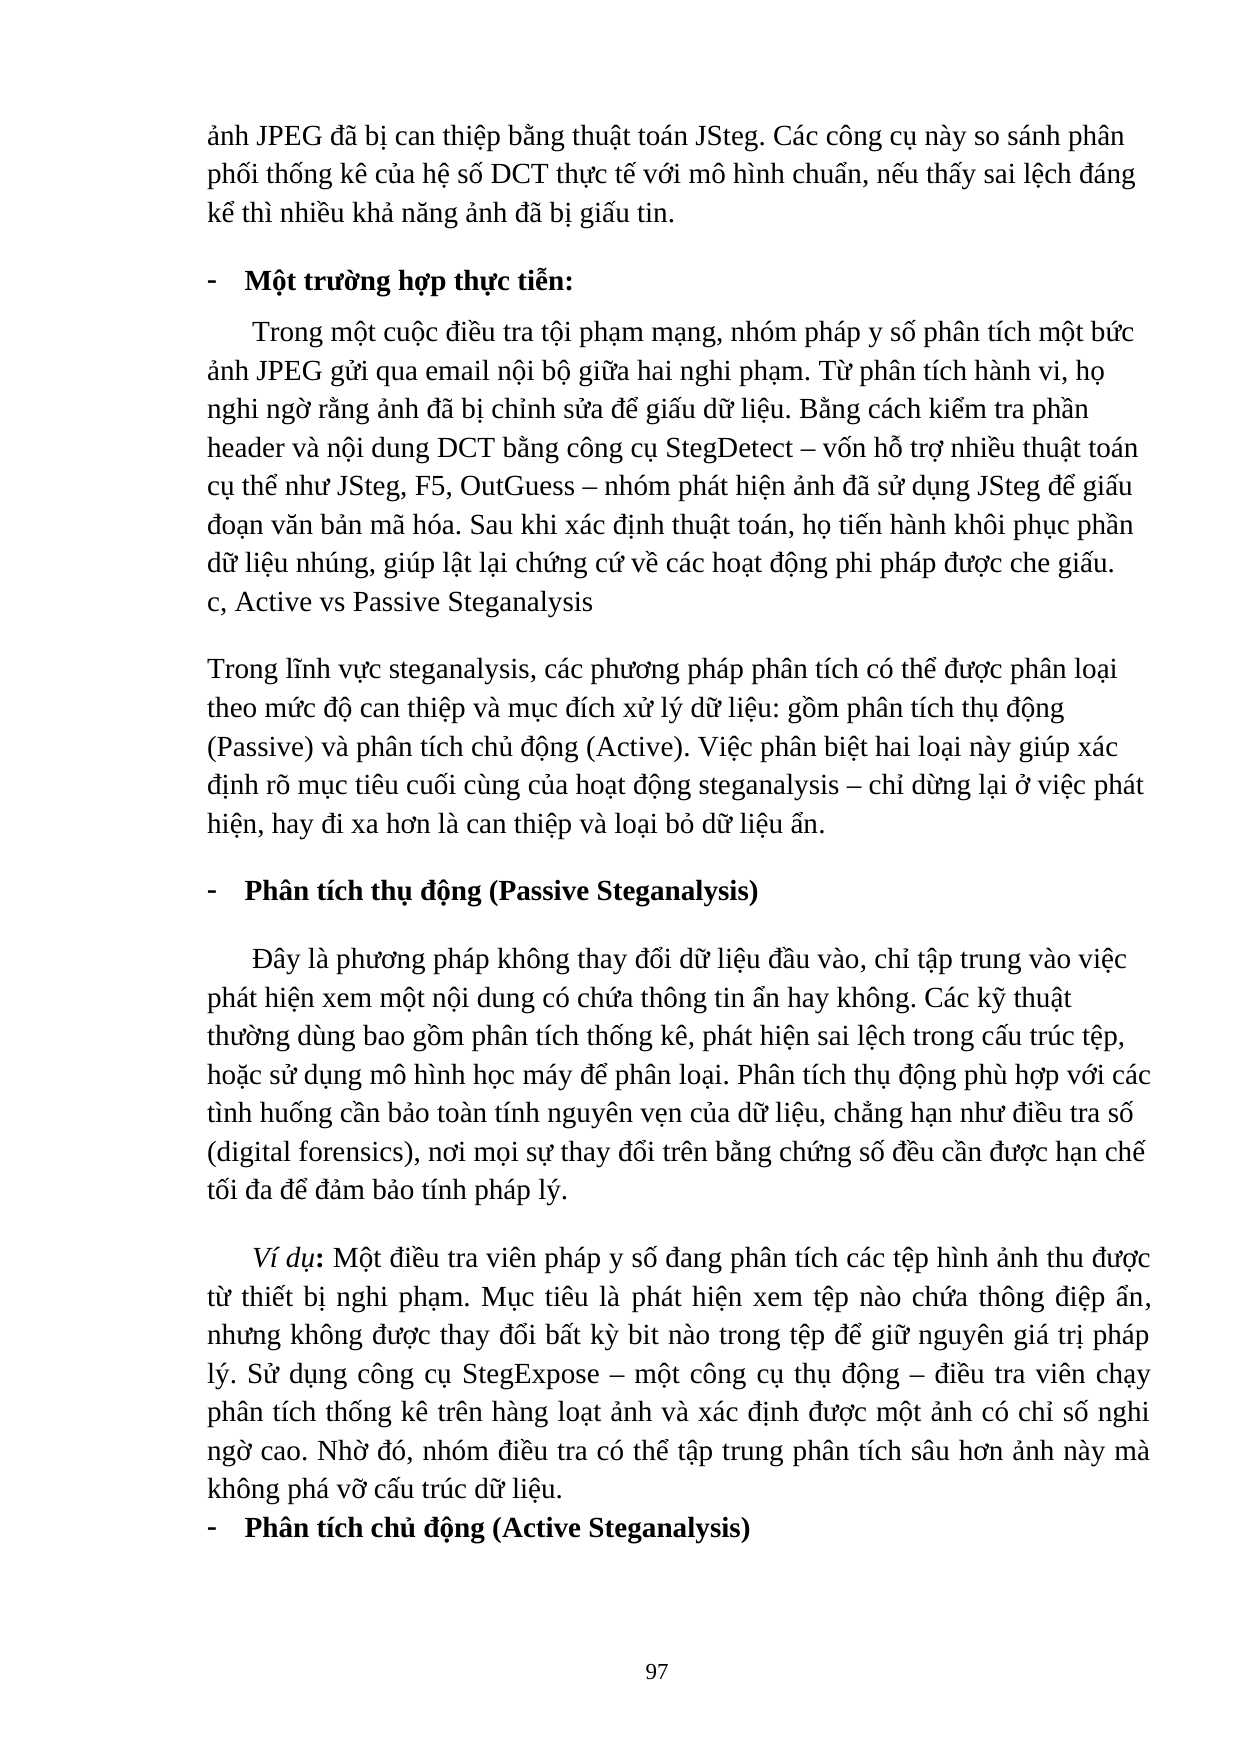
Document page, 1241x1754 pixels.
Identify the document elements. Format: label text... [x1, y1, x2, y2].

subtitle Ví dụ: Một điều tra viên pháp y số đang phân tích các tệp hình ảnh thu được từ thiết bị nghi phạm. Mục tiêu là phát hiện xem tệp nào chứa thông điệp ẩn, nhưng không được thay đổi bất kỳ bit nào trong tệp để giữ nguyên giá trị pháp lý. Sử dụng công cụ StegExpose – một công cụ thụ động – điều tra viên chạy phân tích thống kê trên hàng loạt ảnh và xác định được một ảnh có chỉ số nghi ngờ cao. Nhờ đó, nhóm điều tra có thể tập trung phân tích sâu hơn ảnh này mà không phá vỡ cấu trúc dữ liệu. [207, 1240, 1152, 1505]
subtitle Phân tích thụ động (Passive Steganalysis) [207, 873, 1152, 907]
subtitle Phân tích chủ động (Active Steganalysis) [207, 1510, 1152, 1544]
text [207, 118, 1152, 229]
text Trong lĩnh vực steganalysis, các phương pháp phân tích có thể được phân loại theo mức độ can thiệp và mục đích xử lý dữ liệu: gồm phân tích thụ động (Passive) và phân tích chủ động (Active). Việc phân biệt hai loại này giúp xác định rõ mục tiêu cuối cùng của hoạt động steganalysis – chỉ dừng lại ở việc phát hiện, hay đi xa hơn là can thiệp và loại bỏ dữ liệu ẩn. [207, 652, 1152, 839]
text Trong một cuộc điều tra tội phạm mạng, nhóm pháp y số phân tích một bức ảnh JPEG gửi qua email nội bộ giữa hai nghi phạm. Từ phân tích hành vi, họ nghi ngờ rằng ảnh đã bị chỉnh sửa để giấu dữ liệu. Bằng cách kiểm tra phần header và nội dung DCT bằng công cụ StegDetect – vốn hỗ trợ nhiều thuật toán cụ thể như JSteg, F5, OutGuess – nhóm phát hiện ảnh đã sử dụng JSteg để giấu đoạn văn bản mã hóa. Sau khi xác định thuật toán, họ tiến hành khôi phục phần dữ liệu nhúng, giúp lật lại chứng cứ về các hoạt động phi pháp được che giấu. c, Active vs Passive Steganalysis [207, 314, 1152, 617]
text Đây là phương pháp không thay đổi dữ liệu đầu vào, chỉ tập trung vào việc phát hiện xem một nội dung có chứa thông tin ẩn hay không. Các kỹ thuật thường dùng bao gồm phân tích thống kê, phát hiện sai lệch trong cấu trúc tệp, hoặc sử dụng mô hình học máy để phân loại. Phân tích thụ động phù hợp với các tình huống cần bảo toàn tính nguyên vẹn của dữ liệu, chẳng hạn như điều tra số (digital forensics), nơi mọi sự thay đổi trên bằng chứng số đều cần được hạn chế tối đa để đảm bảo tính pháp lý. [207, 941, 1152, 1206]
subtitle Một trường hợp thực tiễn: [207, 263, 1152, 297]
